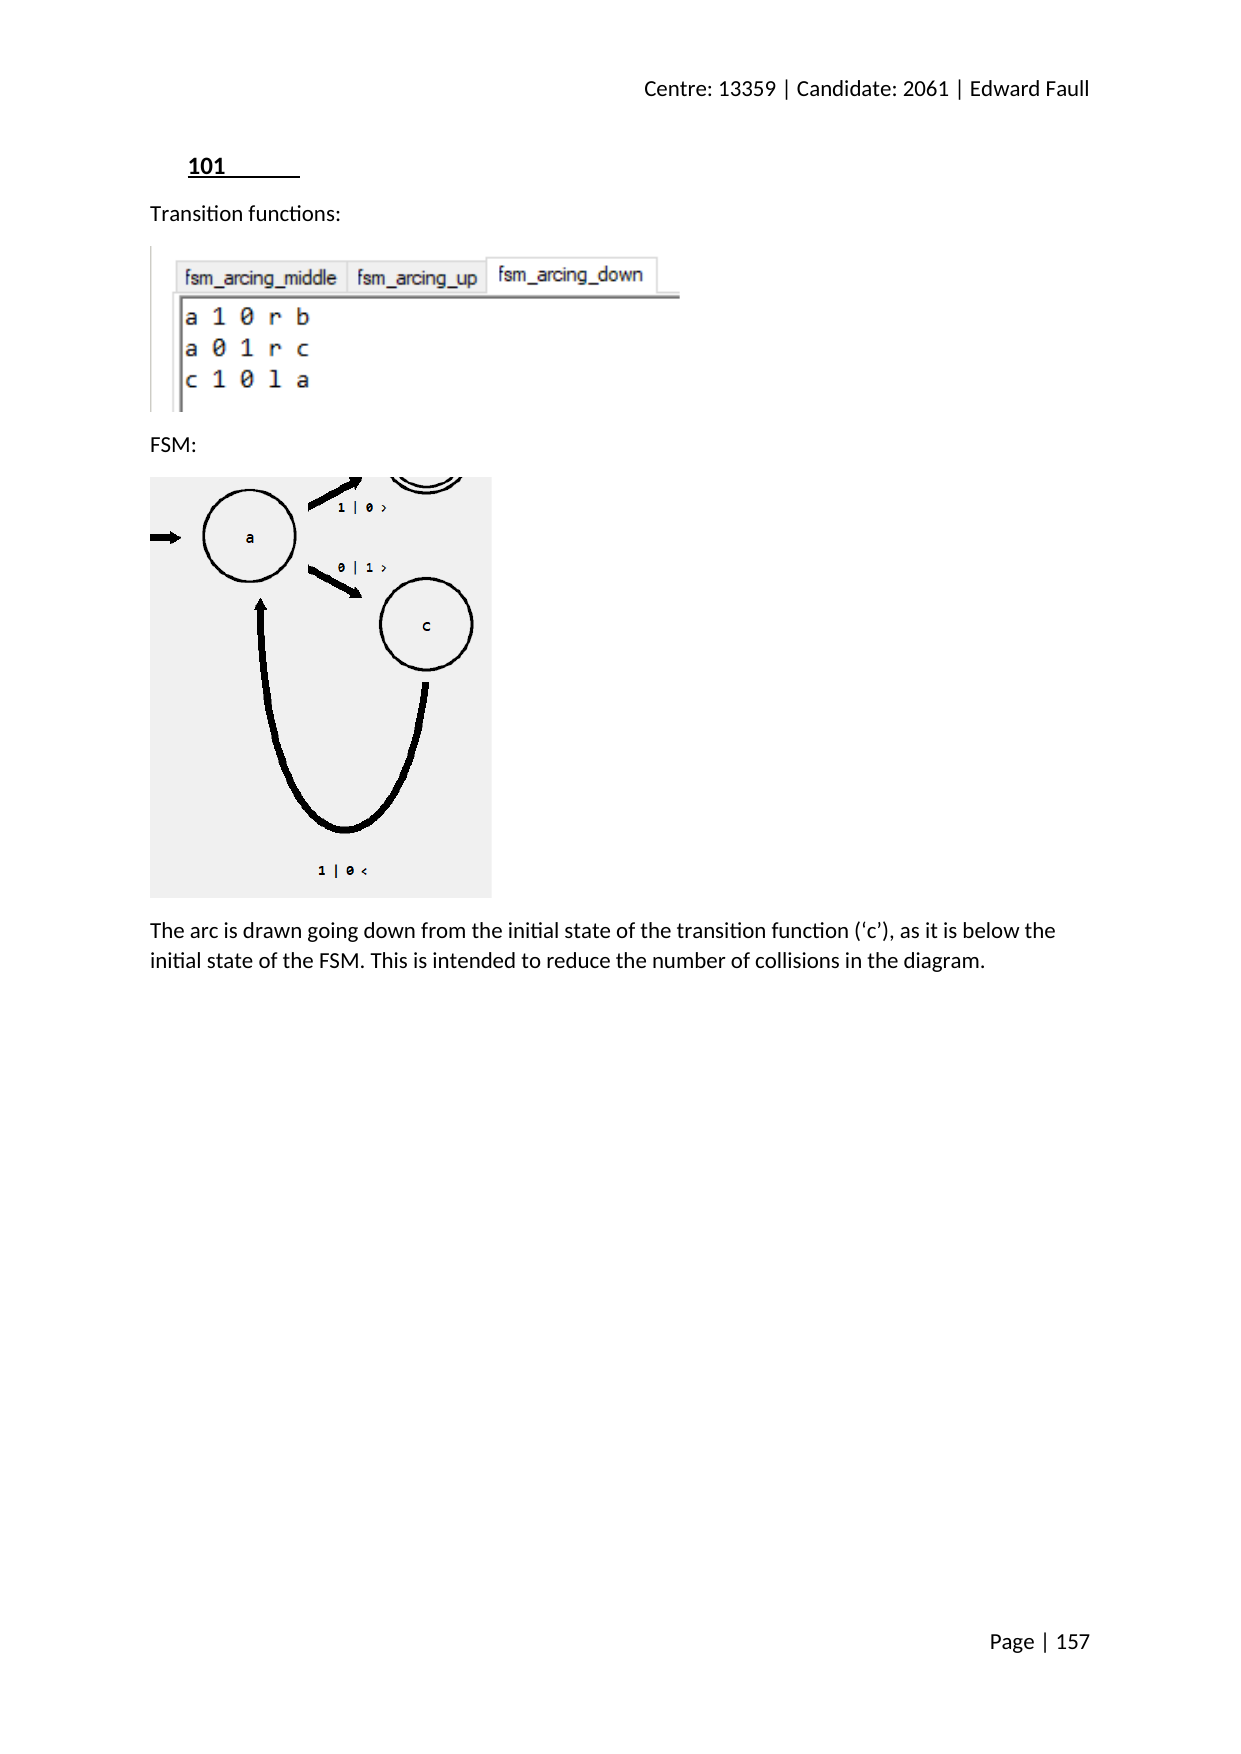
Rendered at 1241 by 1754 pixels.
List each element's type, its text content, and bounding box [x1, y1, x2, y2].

picture [150, 477, 492, 898]
text The arc is drawn going down from the initial state of the transition function (‘c’), as it is below the initial state of the FSM. This is intended to reduce the number of collisions in the diagram. [150, 916, 1090, 974]
picture [150, 246, 680, 412]
text FSM: [150, 430, 1090, 458]
text Transition functions: [150, 199, 1090, 227]
